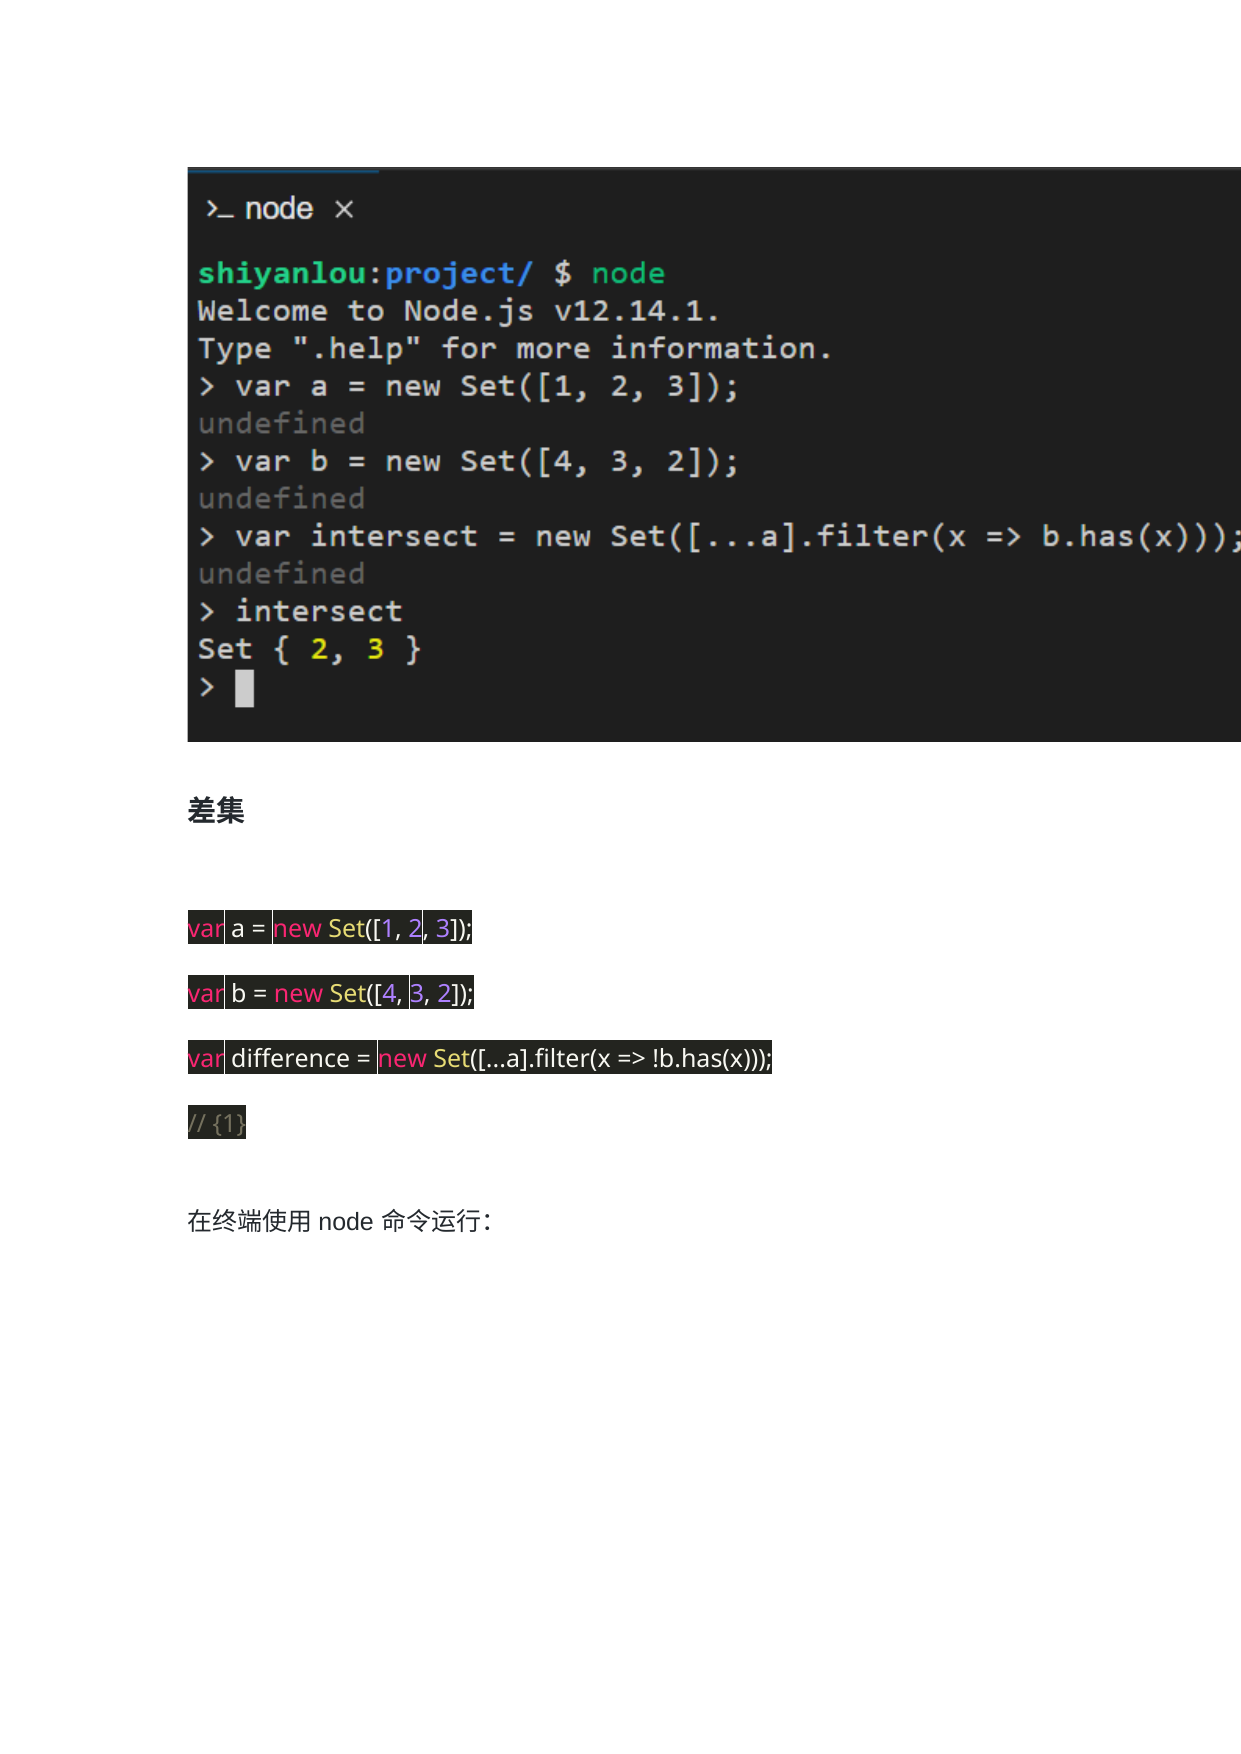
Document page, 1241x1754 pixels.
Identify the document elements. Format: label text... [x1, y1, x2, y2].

text // {1} [187, 1090, 1053, 1155]
text var a = new Set([1, 2, 3]); [187, 895, 1053, 960]
picture [187, 167, 1241, 742]
subtitle 差集 [187, 776, 1053, 841]
text 在终端使用 node 命令运行： [187, 1187, 1053, 1252]
text var b = new Set([4, 3, 2]); [187, 960, 1053, 1025]
text var difference = new Set([...a].filter(x => !b.has(x))); [187, 1025, 1053, 1090]
